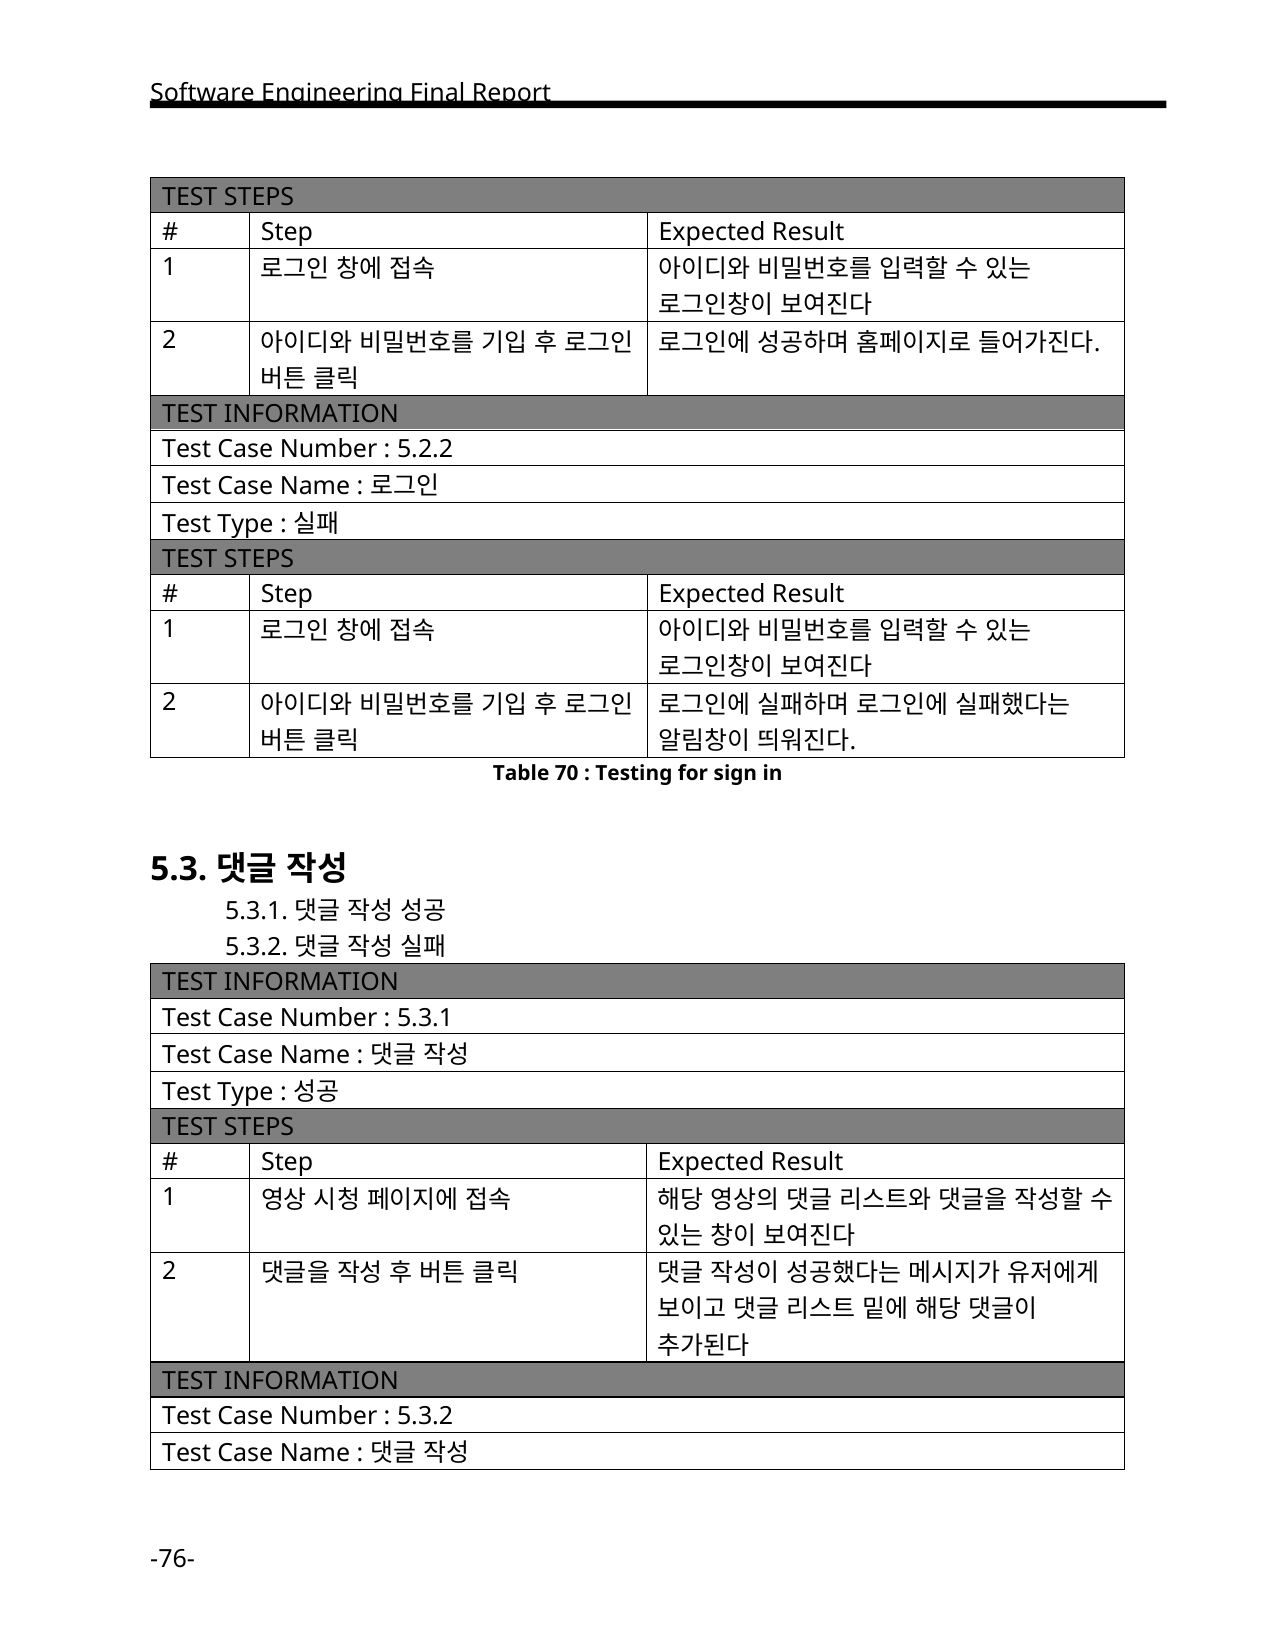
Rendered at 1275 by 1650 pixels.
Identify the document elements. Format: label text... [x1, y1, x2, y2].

table_cell Test Type : 성공 [151, 1072, 1124, 1108]
table_cell 댓글 작성이 성공했다는 메시지가 유저에게 보이고 댓글 리스트 밑에 해당 댓글이 추가된다 [647, 1253, 1124, 1361]
table_cell Test Case Number : 5.2.2 [151, 431, 1124, 465]
table_cell 아이디와 비밀번호를 입력할 수 있는 로그인창이 보여진다 [648, 249, 1124, 321]
text 5.3.1. 댓글 작성 성공 [150, 820, 1125, 927]
table_cell TEST STEPS [151, 178, 1124, 212]
table_cell Test Case Number : 5.3.2 [151, 1398, 1124, 1432]
table_cell 로그인 창에 접속 [250, 611, 647, 683]
table_cell 아이디와 비밀번호를 입력할 수 있는 로그인창이 보여진다 [648, 611, 1124, 683]
table_cell # [151, 213, 249, 247]
table_cell Expected Result [647, 1144, 1124, 1178]
table_cell Test Case Name : 댓글 작성 [151, 1433, 1124, 1469]
table_cell 2 [151, 1253, 249, 1361]
table_cell Step [250, 213, 647, 247]
table_cell # [151, 1144, 249, 1178]
table_cell TEST INFORMATION [151, 396, 1124, 429]
table_cell Test Case Number : 5.3.1 [151, 999, 1124, 1033]
table_cell Test Case Name : 댓글 작성 [151, 1034, 1124, 1071]
table_cell 로그인에 성공하며 홈페이지로 들어가진다. [648, 322, 1124, 394]
table_cell Expected Result [648, 575, 1124, 609]
table_cell TEST INFORMATION [151, 1363, 1124, 1396]
subtitle 5.3. 댓글 작성 [150, 842, 348, 891]
table_cell Test Case Name : 로그인 [151, 466, 1124, 502]
table_cell TEST STEPS [151, 540, 1124, 574]
text Table 70 : Testing for sign in [150, 758, 1125, 786]
table_cell 1 [151, 611, 249, 683]
table_cell 2 [151, 684, 249, 757]
table_cell Test Type : 실패 [151, 503, 1124, 539]
table_cell 댓글을 작성 후 버튼 클릭 [250, 1253, 646, 1361]
table_cell Step [250, 1144, 646, 1178]
table_cell 1 [151, 1179, 249, 1252]
table_header TEST INFORMATION [151, 964, 1124, 998]
table_cell 영상 시청 페이지에 접속 [250, 1179, 646, 1252]
table_cell TEST STEPS [151, 1109, 1124, 1143]
table_cell 아이디와 비밀번호를 기입 후 로그인 버튼 클릭 [250, 322, 647, 394]
table_cell Expected Result [648, 213, 1124, 247]
table_cell 1 [151, 249, 249, 321]
table_cell Step [250, 575, 647, 609]
table_cell # [151, 575, 249, 609]
table_cell 로그인에 실패하며 로그인에 실패했다는 알림창이 띄워진다. [648, 684, 1124, 757]
table_cell 2 [151, 322, 249, 394]
table_cell 해당 영상의 댓글 리스트와 댓글을 작성할 수 있는 창이 보여진다 [647, 1179, 1124, 1252]
table_cell 아이디와 비밀번호를 기입 후 로그인 버튼 클릭 [250, 684, 647, 757]
table_cell 로그인 창에 접속 [250, 249, 647, 321]
text 5.3.2. 댓글 작성 실패 [150, 927, 1125, 963]
